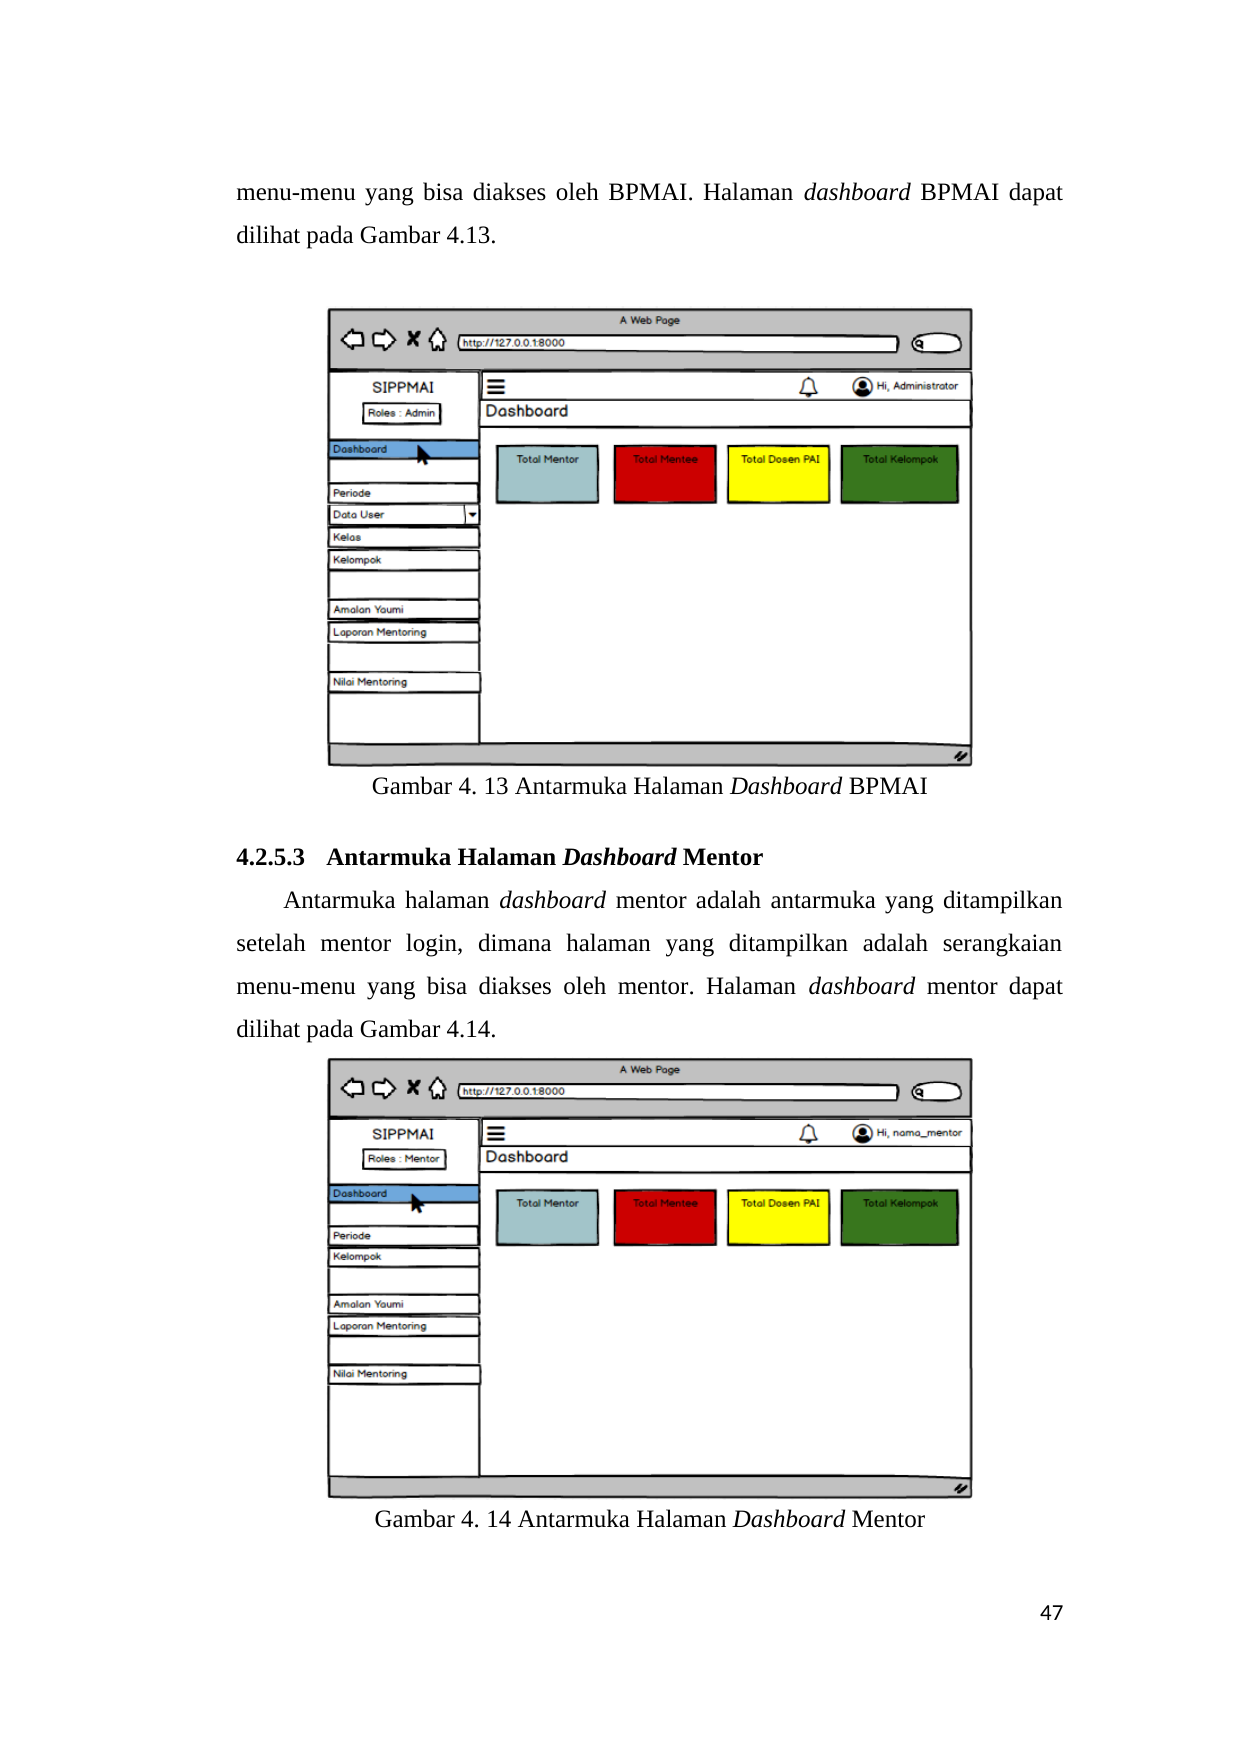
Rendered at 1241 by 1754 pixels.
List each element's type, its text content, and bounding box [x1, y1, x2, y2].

subtitle Antarmuka Halaman Dashboard Mentor [236, 842, 1063, 871]
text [236, 177, 1063, 249]
picture [326, 1057, 973, 1500]
picture [326, 306, 973, 767]
text Antarmuka halaman dashboard mentor adalah antarmuka yang ditampilkan setelah mentor login, dimana halaman yang ditampilkan adalah serangkaian menu-menu yang bisa diakses oleh mentor. Halaman dashboard mentor dapat dilihat pada Gambar 4.14. [236, 885, 1063, 1043]
text Gambar 4. 13 Antarmuka Halaman Dashboard BPMAI [236, 771, 1063, 800]
